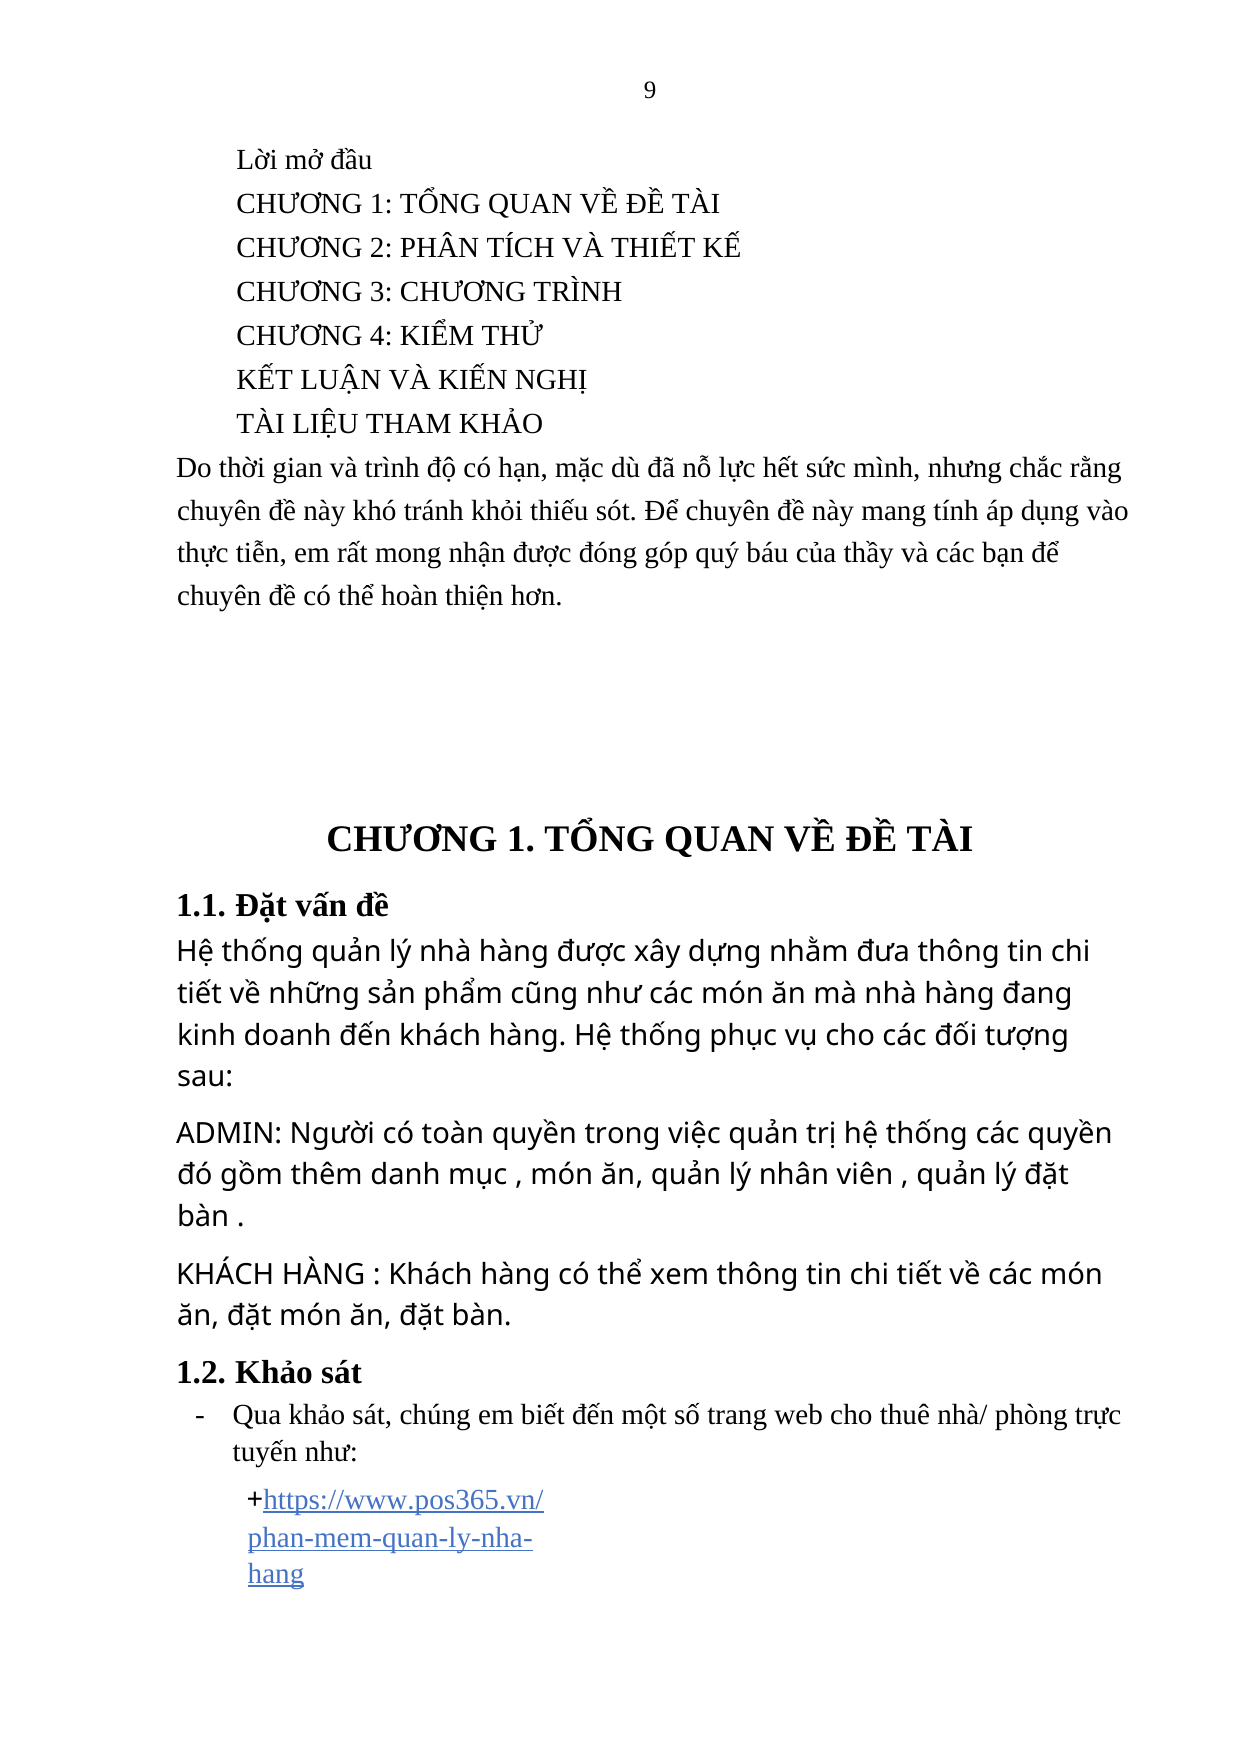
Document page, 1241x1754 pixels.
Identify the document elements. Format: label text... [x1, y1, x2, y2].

text KHÁCH HÀNG : Khách hàng có thể xem thông tin chi tiết về các món ăn, đặt món ăn, đặt bàn. [176, 1253, 1122, 1334]
text ADMIN: Người có toàn quyền trong việc quản trị hệ thống các quyền đó gồm thêm danh mục , món ăn, quản lý nhân viên , quản lý đặt bàn . [176, 1112, 1122, 1235]
text Hệ thống quản lý nhà hàng được xây dựng nhằm đưa thông tin chi tiết về những sản phẩm cũng như các món ăn mà nhà hàng đang kinh doanh đến khách hàng. Hệ thống phục vụ cho các đối tượng sau: [176, 930, 1116, 1095]
subtitle 1.2. Khảo sát [176, 1352, 1122, 1391]
subtitle 1.1. Đặt vấn đề [176, 886, 1122, 924]
text CHƯƠNG 4: KIỂM THỬ [236, 318, 1123, 352]
subtitle CHƯƠNG 1. TỔNG QUAN VỀ ĐỀ TÀI [177, 816, 1122, 859]
text Lời mở đầu [236, 142, 1123, 176]
text +https://www.pos365.vn/phan-mem-quan-ly-nha-hang [246, 1479, 585, 1590]
text CHƯƠNG 2: PHÂN TÍCH VÀ THIẾT KẾ [236, 230, 1123, 264]
text KẾT LUẬN VÀ KIẾN NGHỊ [236, 362, 1123, 396]
text CHƯƠNG 1: TỔNG QUAN VỀ ĐỀ TÀI [236, 186, 1123, 220]
text Do thời gian và trình độ có hạn, mặc dù đã nỗ lực hết sức mình, nhưng chắc rằng chuyên đề này khó tránh khỏi thiếu sót. Để chuyên đề này mang tính áp dụng vào thực tiễn, em rất mong nhận được đóng góp quý báu của thầy và các bạn để chuyên đề có thể hoàn thiện hơn. [176, 451, 1129, 612]
list Qua khảo sát, chúng em biết đến một số trang web cho thuê nhà/ phòng trực tuyến như: [195, 1397, 1123, 1468]
text TÀI LIỆU THAM KHẢO [236, 407, 1123, 440]
text CHƯƠNG 3: CHƯƠNG TRÌNH [236, 274, 1123, 308]
